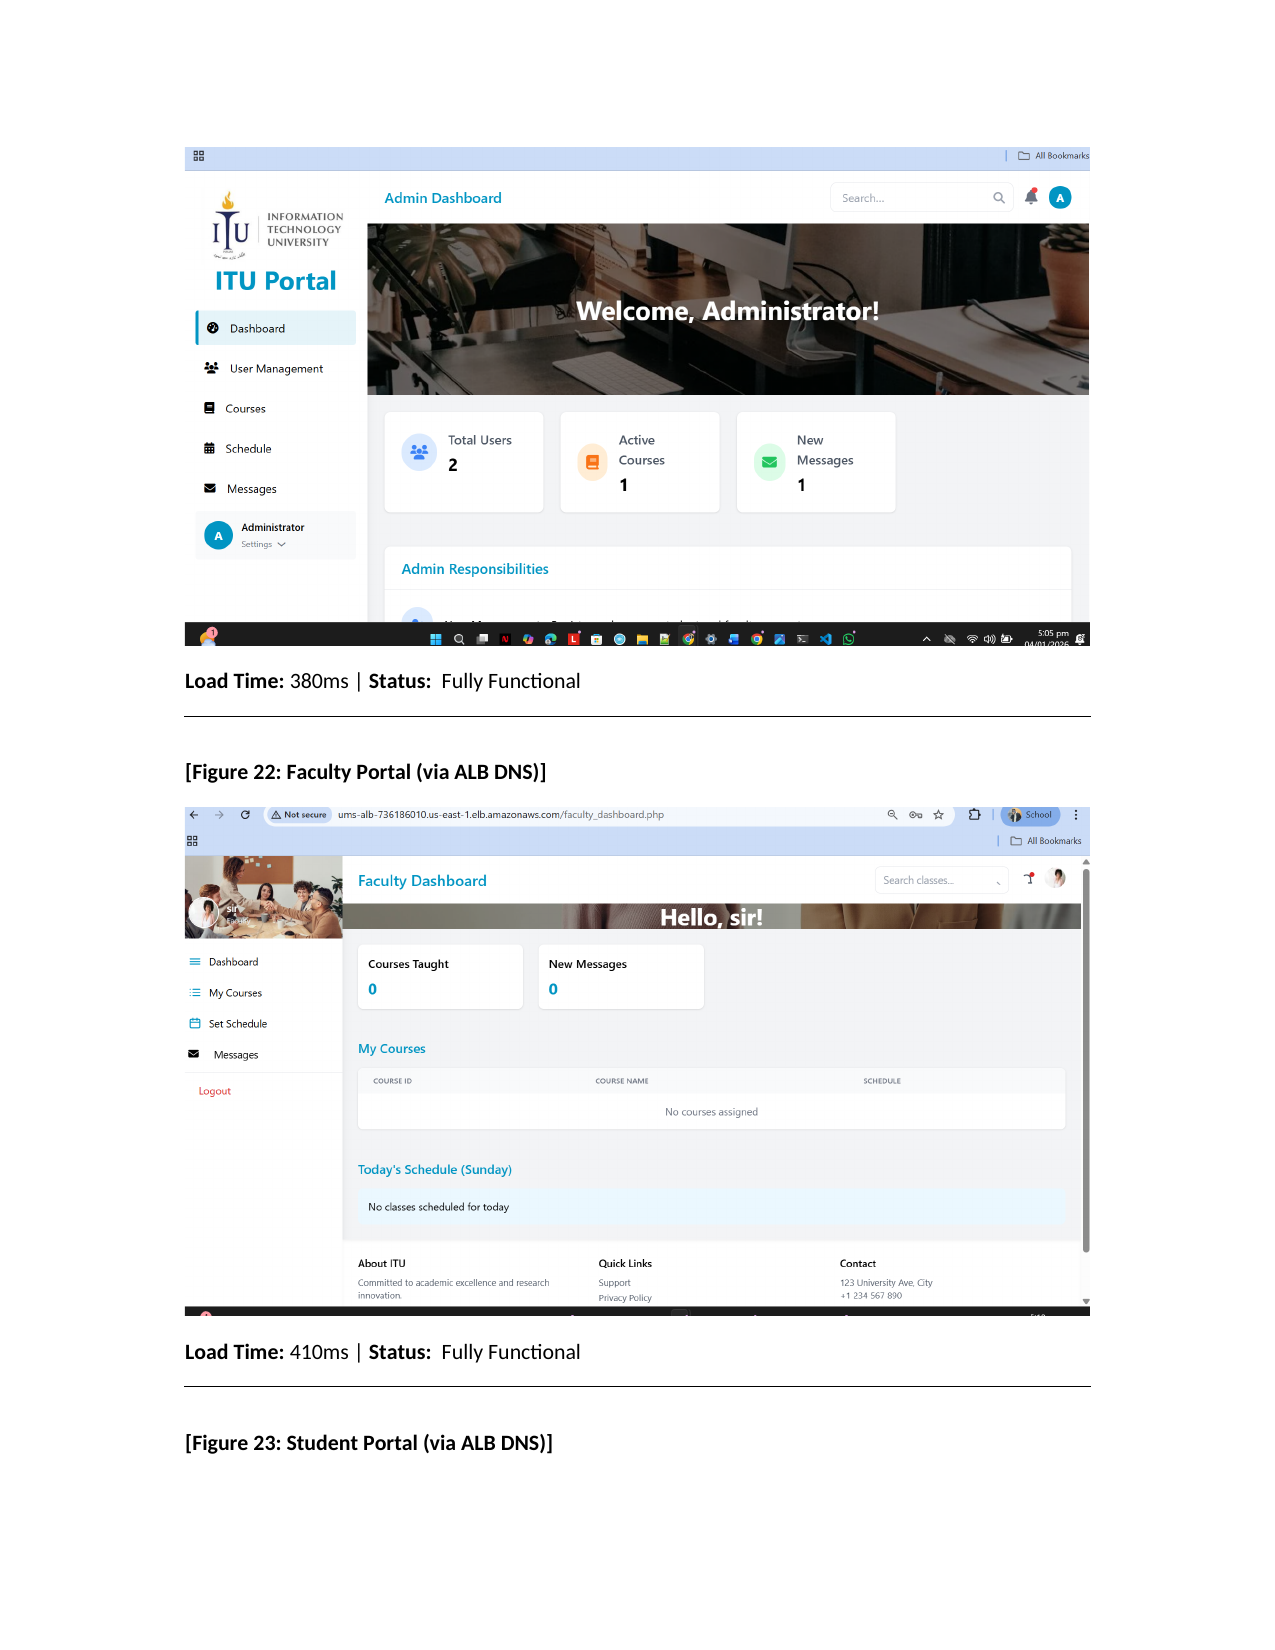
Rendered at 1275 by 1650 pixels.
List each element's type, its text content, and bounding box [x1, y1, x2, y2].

text [Figure 22: Faculty Portal (via ALB DNS)] [185, 758, 1090, 785]
text Load Time: 410ms | Status: Fully Functional [185, 1338, 1090, 1364]
text Load Time: 380ms | Status: Fully Functional [185, 668, 1090, 694]
text [Figure 23: Student Portal (via ALB DNS)] [185, 1429, 1090, 1455]
picture [184, 147, 1090, 646]
picture [184, 807, 1090, 1316]
